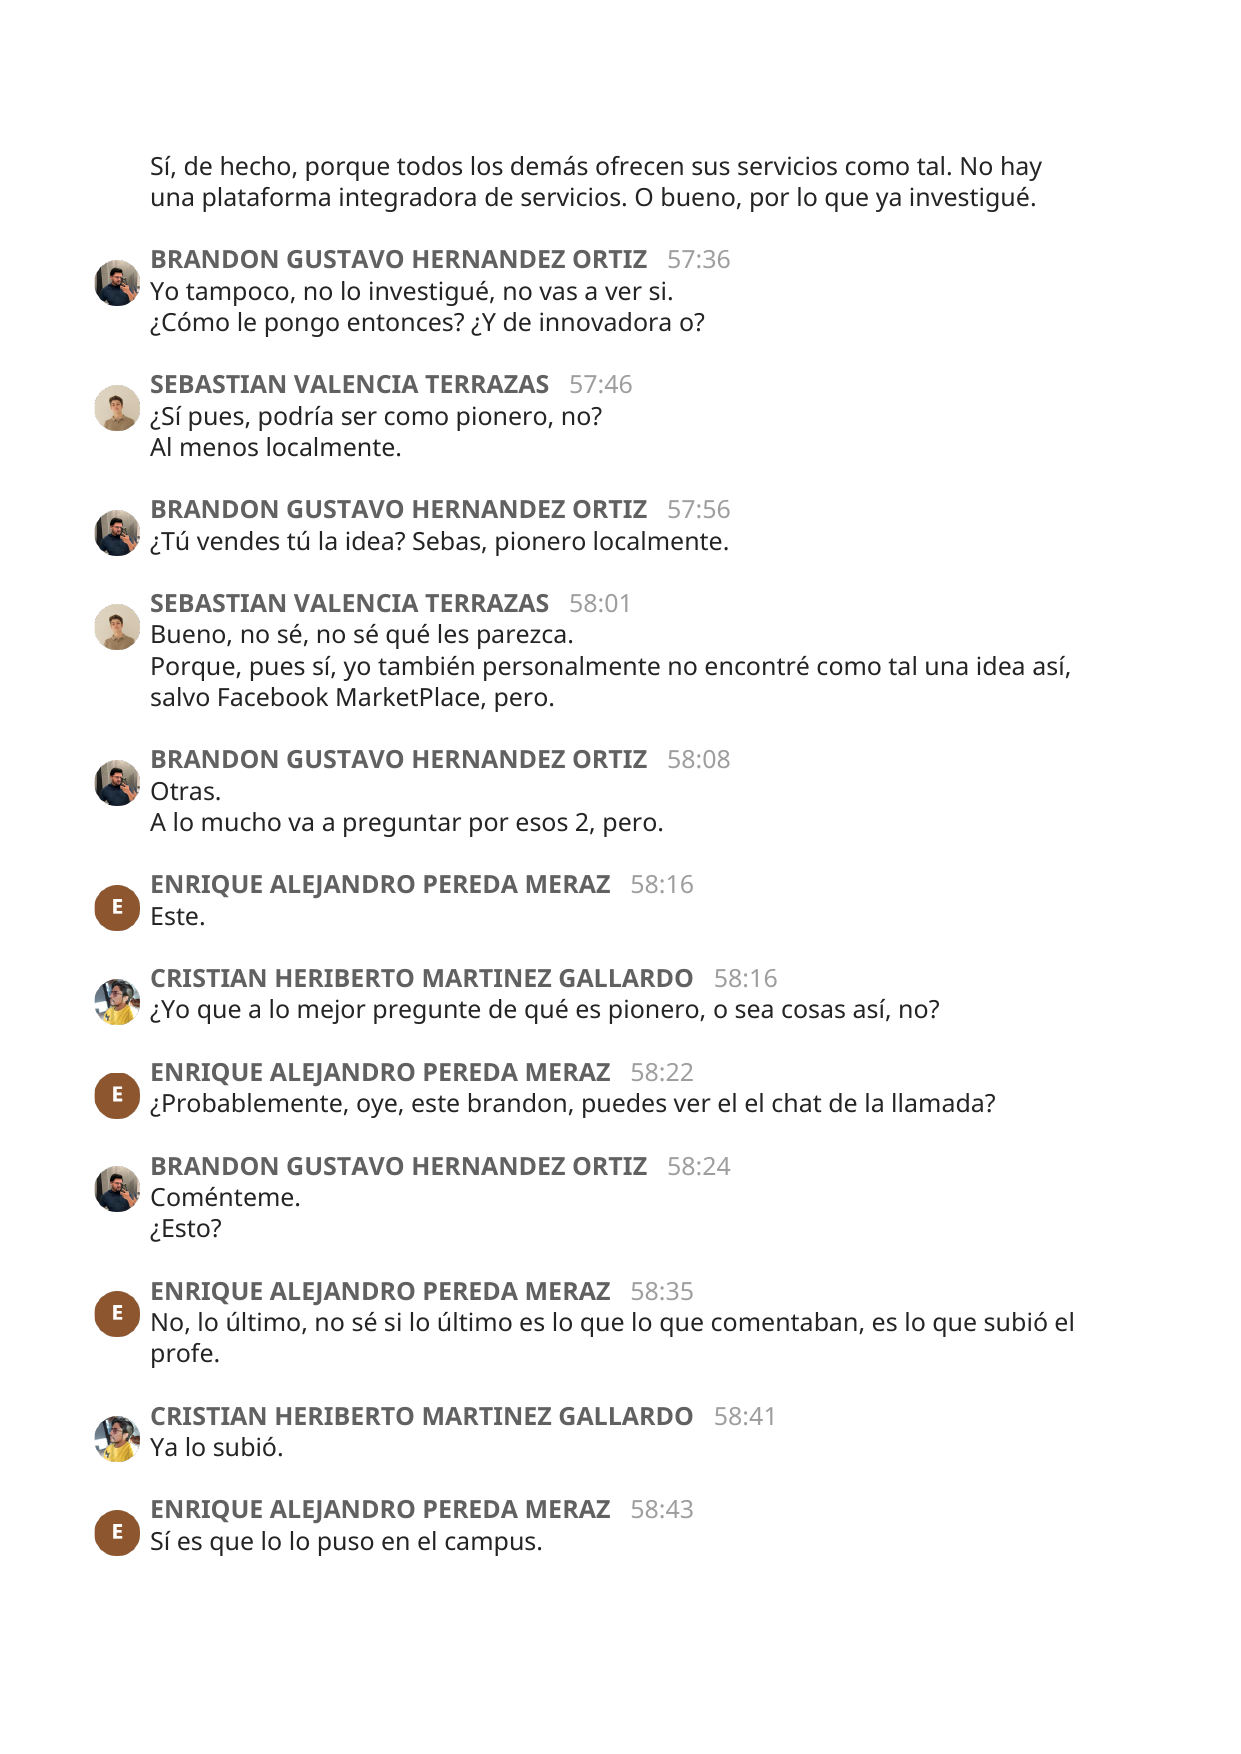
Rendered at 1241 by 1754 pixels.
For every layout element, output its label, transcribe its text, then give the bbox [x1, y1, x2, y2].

text SEBASTIAN VALENCIA TERRAZAS 57:46 ¿Sí pues, podría ser como pionero, no? Al menos localmente. [150, 337, 1090, 462]
picture [94, 604, 140, 650]
text ENRIQUE ALEJANDRO PEREDA MERAZ 58:16 Este. [150, 837, 1090, 931]
picture [94, 260, 140, 306]
picture [94, 1073, 140, 1119]
text CRISTIAN HERIBERTO MARTINEZ GALLARDO 58:16 ¿Yo que a lo mejor pregunte de qué es pionero, o sea cosas así, no? [150, 931, 1090, 1025]
text BRANDON GUSTAVO HERNANDEZ ORTIZ 57:36 Yo tampoco, no lo investigué, no vas a ver si. ¿Cómo le pongo entonces? ¿Y de innovadora o? [150, 212, 1090, 337]
picture [94, 885, 140, 931]
picture [94, 760, 140, 806]
text BRANDON GUSTAVO HERNANDEZ ORTIZ 58:08 Otras. A lo mucho va a preguntar por esos 2, pero. [150, 712, 1090, 837]
text CRISTIAN HERIBERTO MARTINEZ GALLARDO 58:41 Ya lo subió. [150, 1369, 1090, 1462]
text ENRIQUE ALEJANDRO PEREDA MERAZ 58:43 Sí es que lo lo puso en el campus. [150, 1462, 1090, 1556]
picture [94, 979, 140, 1025]
picture [94, 1416, 140, 1462]
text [150, 150, 1090, 212]
text ENRIQUE ALEJANDRO PEREDA MERAZ 58:22 ¿Probablemente, oye, este brandon, puedes ver el el chat de la llamada? [150, 1025, 1090, 1119]
text ENRIQUE ALEJANDRO PEREDA MERAZ 58:35 No, lo último, no sé si lo último es lo que lo que comentaban, es lo que subió el profe. [150, 1244, 1090, 1369]
text BRANDON GUSTAVO HERNANDEZ ORTIZ 58:24 Coménteme. ¿Esto? [150, 1119, 1090, 1244]
text SEBASTIAN VALENCIA TERRAZAS 58:01 Bueno, no sé, no sé qué les parezca. Porque, pues sí, yo también personalmente no encontré como tal una idea así, salvo Facebook MarketPlace, pero. [150, 556, 1090, 712]
text BRANDON GUSTAVO HERNANDEZ ORTIZ 57:56 ¿Tú vendes tú la idea? Sebas, pionero localmente. [150, 462, 1090, 556]
picture [94, 385, 140, 431]
picture [94, 1291, 140, 1337]
picture [94, 1510, 140, 1556]
picture [94, 510, 140, 556]
picture [94, 1166, 140, 1212]
